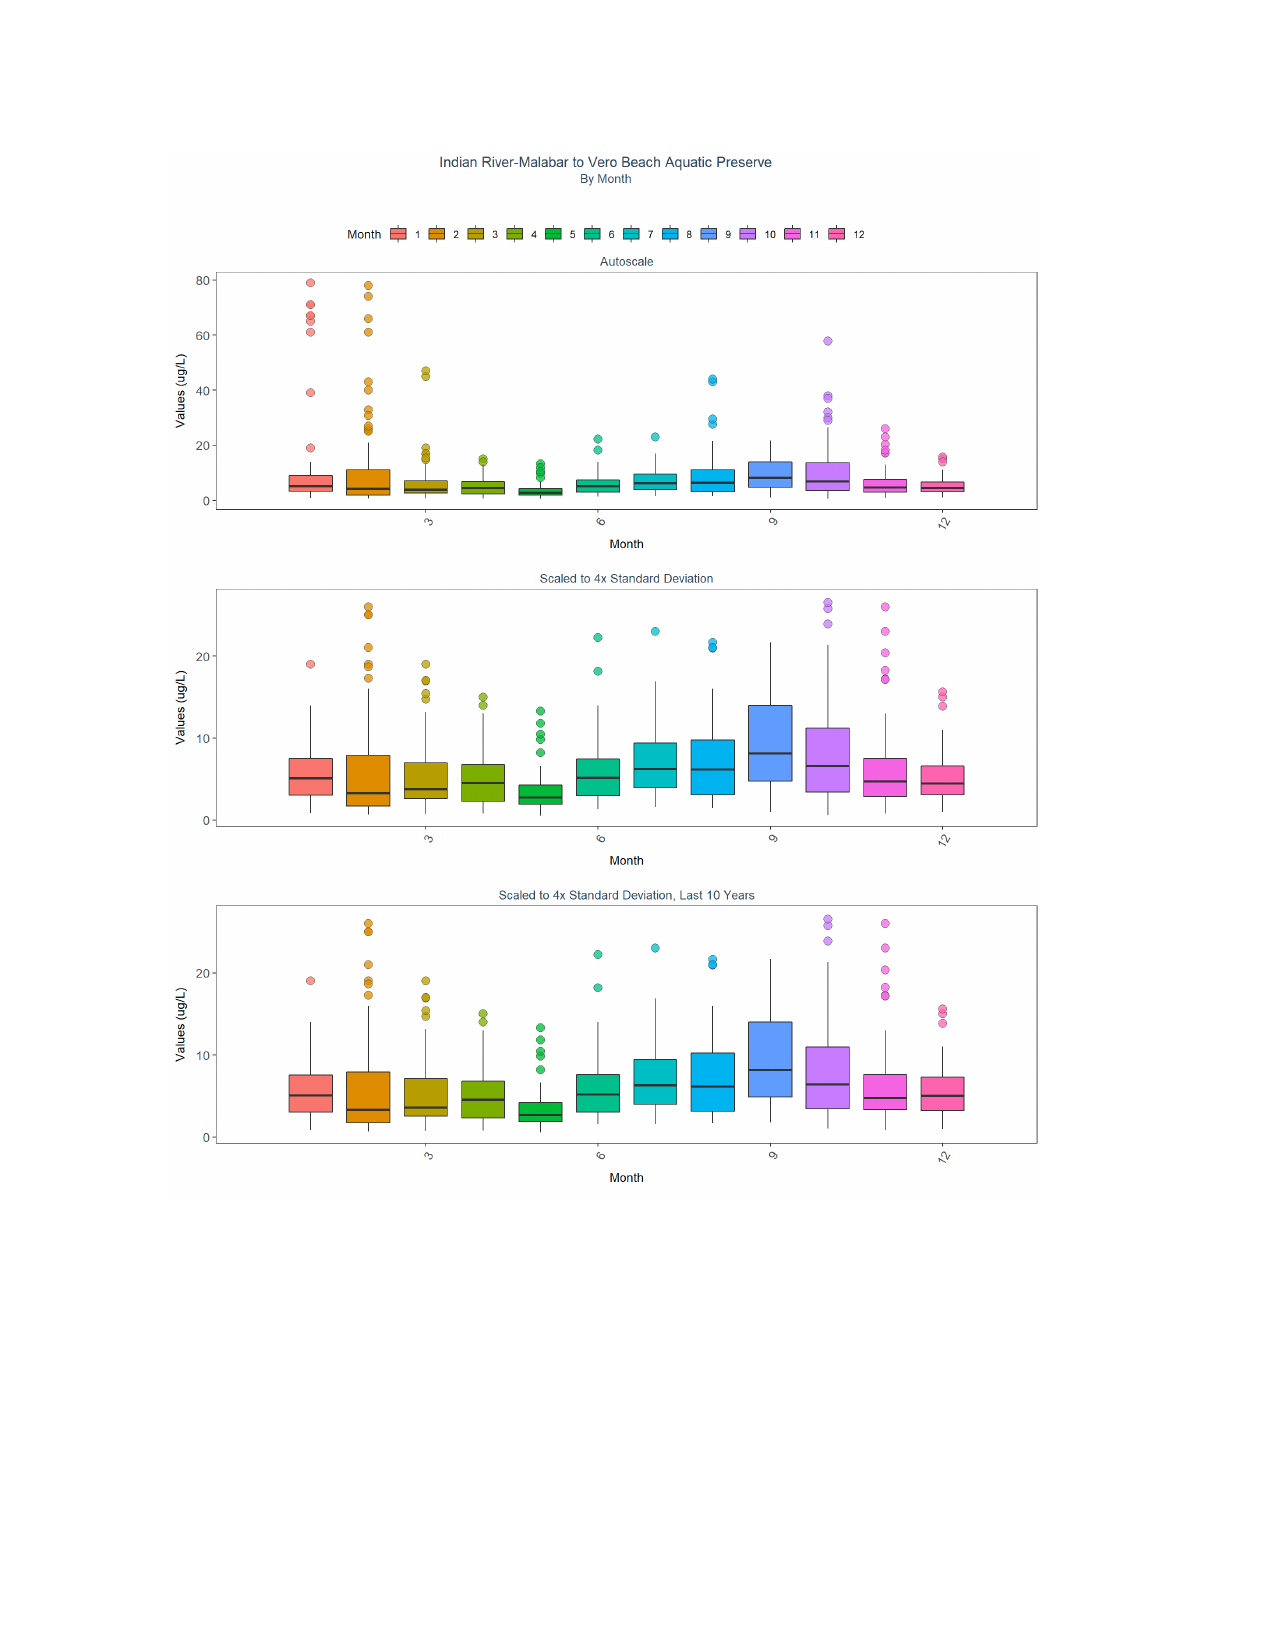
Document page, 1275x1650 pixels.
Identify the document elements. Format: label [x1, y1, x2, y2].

picture [168, 150, 1044, 1200]
